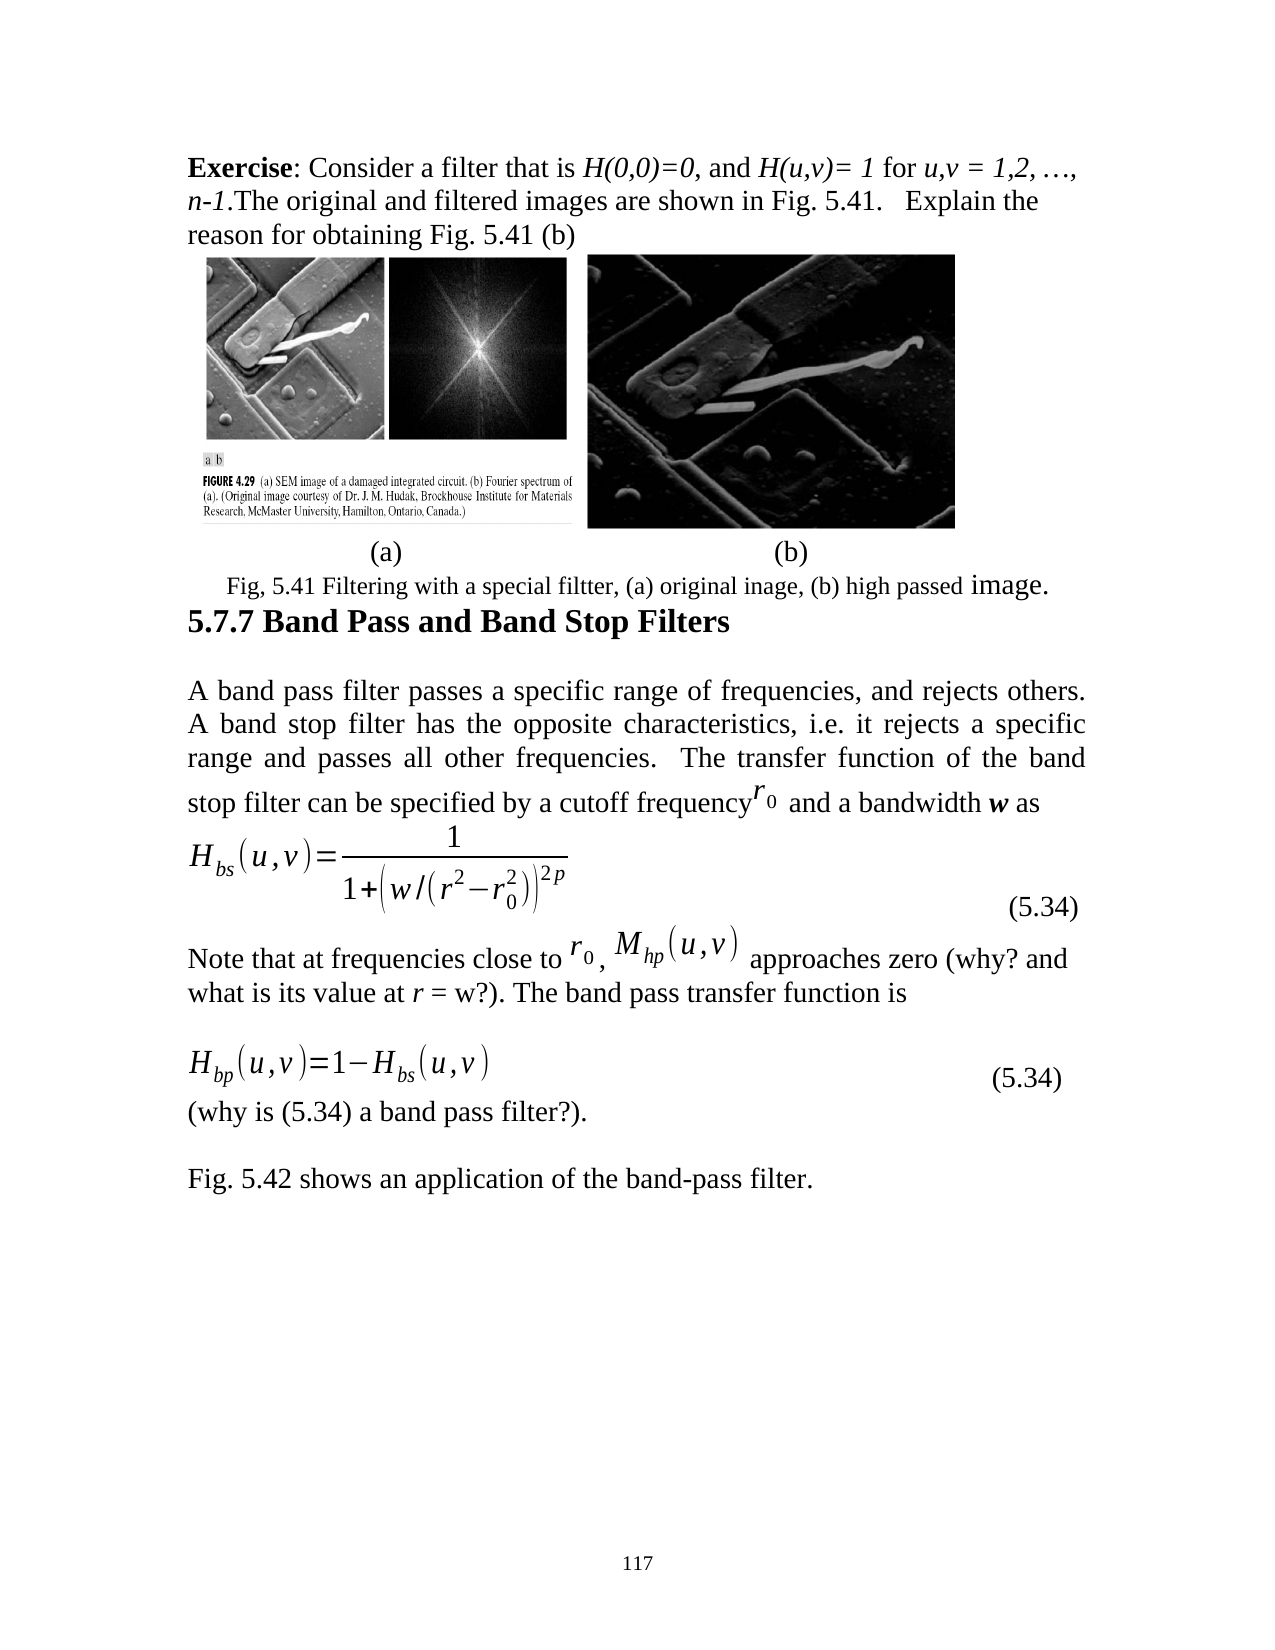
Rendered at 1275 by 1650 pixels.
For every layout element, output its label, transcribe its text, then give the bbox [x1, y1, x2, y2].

text Fig. 5.42 shows an application of the band-pass filter. [187, 1161, 1087, 1194]
text A band pass filter passes a specific range of frequencies, and rejects others. A band stop filter has the opposite characteristics, i.e. it rejects a specific range and passes all other frequencies. The transfer function of the band stop filter can be specified by a cutoff frequency and a bandwidth w as [187, 673, 1087, 819]
text (a) (b) [187, 534, 1087, 567]
text Fig, 5.41 Filtering with a special filtter, (a) original inage, (b) high passed image. [187, 567, 1087, 601]
text (5.34) [187, 819, 1087, 923]
text Exercise: Consider a filter that is H(0,0)=0, and H(u,v)= 1 for u,v = 1,2, …, n-1.The original and filtered images are shown in Fig. 5.41. Explain the reason for obtaining Fig. 5.41 (b) [187, 150, 1087, 251]
text 5.7.7 Band Pass and Band Stop Filters [187, 601, 1087, 639]
text (why is (5.34) a band pass filter?). [187, 1094, 1087, 1127]
text Note that at frequencies close to , approaches zero (why? and what is its value at r = w?). The band pass transfer function is [187, 923, 1087, 1008]
text (5.34) [187, 1042, 1087, 1094]
